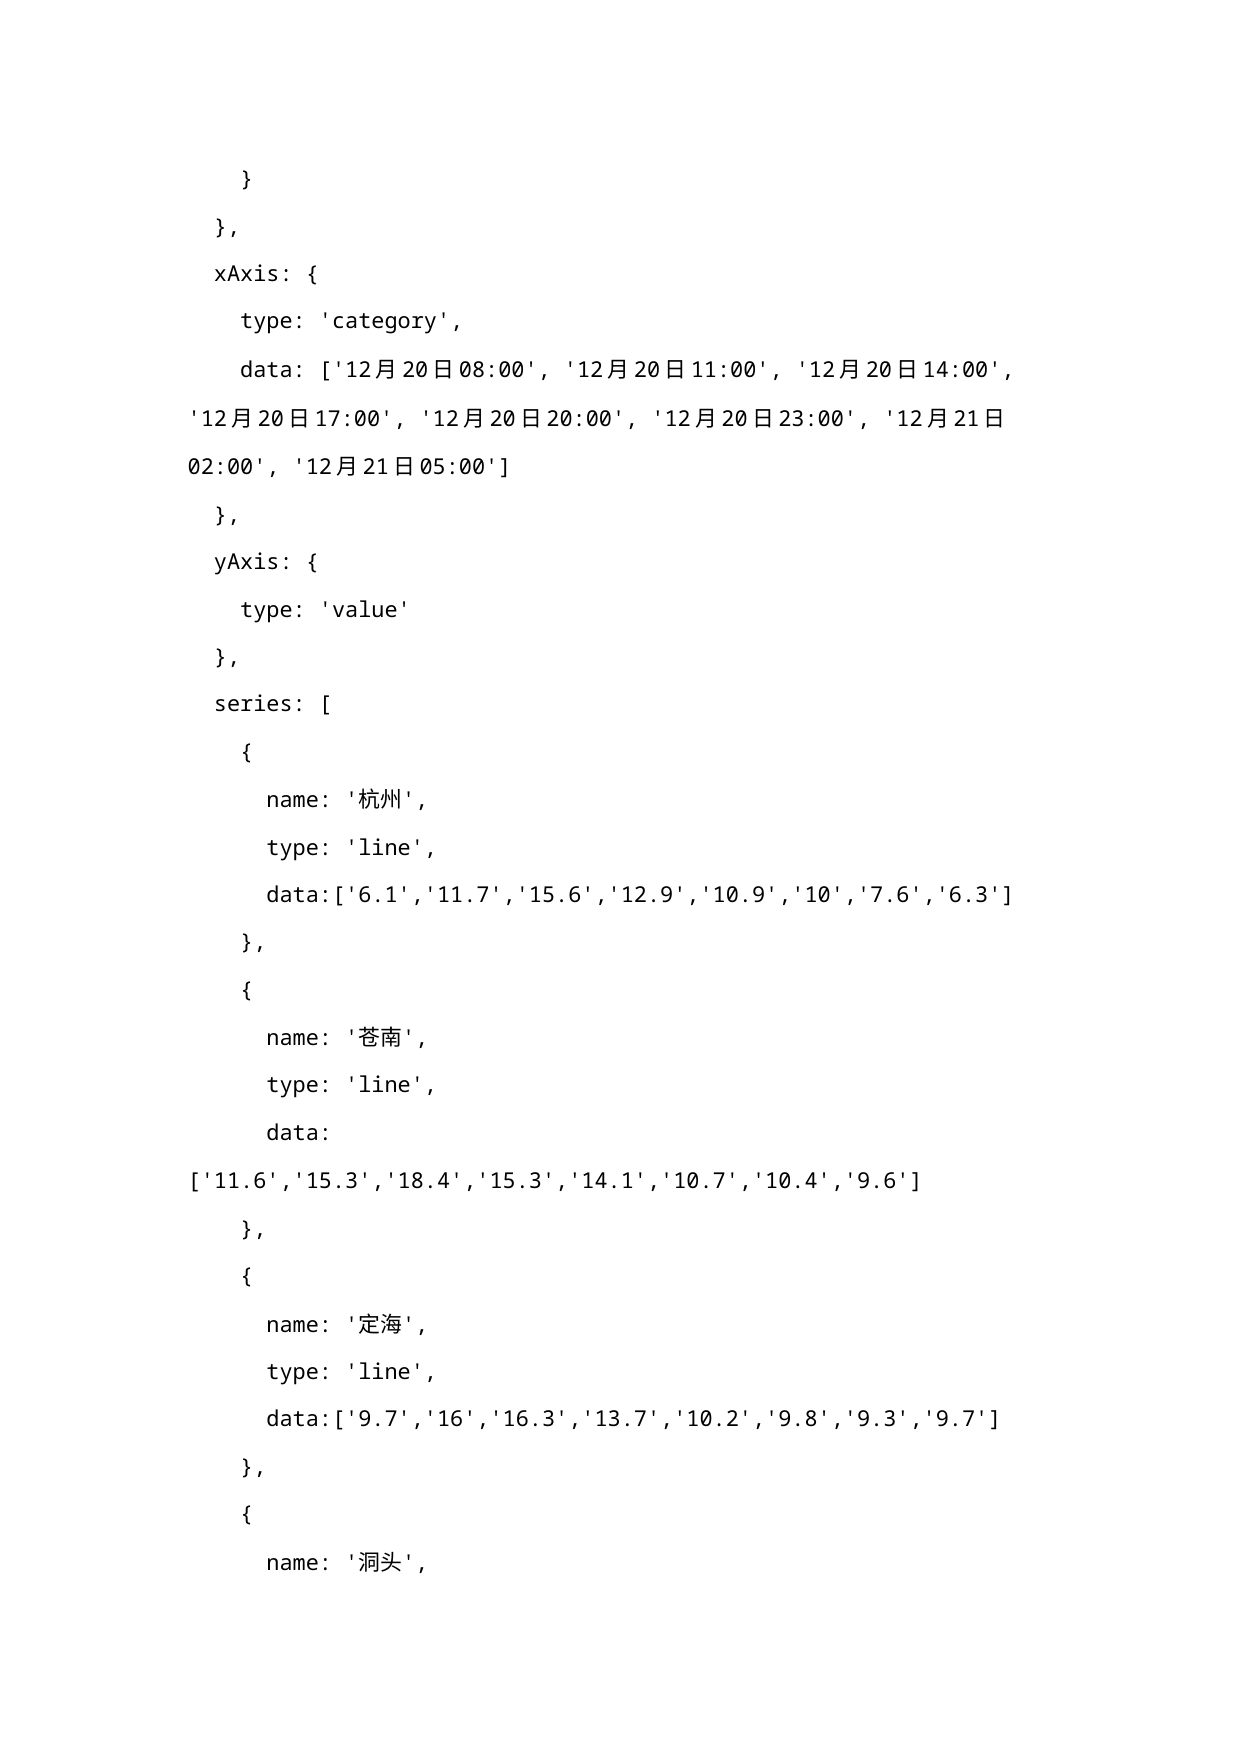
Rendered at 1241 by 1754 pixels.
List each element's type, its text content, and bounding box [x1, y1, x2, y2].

list name: '洞头', [187, 1544, 1053, 1577]
list type: 'line', [187, 830, 1053, 863]
list xAxis: { [187, 257, 1053, 289]
list name: '苍南', [187, 1020, 1053, 1052]
list series: [ [187, 687, 1053, 719]
list type: 'line', [187, 1068, 1053, 1101]
list yAxis: { [187, 545, 1053, 577]
list { [187, 734, 1053, 767]
list } [187, 162, 1053, 194]
list data:['11.6','15.3','18.4','15.3','14.1','10.7','10.4','9.6'] [187, 1115, 1053, 1197]
list }, [187, 639, 1053, 672]
list }, [187, 1449, 1053, 1482]
list { [187, 1497, 1053, 1529]
list type: 'category', [187, 304, 1053, 337]
list type: 'line', [187, 1355, 1053, 1387]
list type: 'value' [187, 592, 1053, 625]
list { [187, 1259, 1053, 1291]
list data:['9.7','16','16.3','13.7','10.2','9.8','9.3','9.7'] [187, 1402, 1053, 1434]
list data:['6.1','11.7','15.6','12.9','10.9','10','7.6','6.3'] [187, 877, 1053, 910]
list name: '杭州', [187, 782, 1053, 814]
list }, [187, 925, 1053, 957]
list data: ['12月20日08:00', '12月20日11:00', '12月20日14:00', '12月20日17:00', '12月20日20:00', '12月20日23:00', '12月21日02:00', '12月21日05:00'] [187, 352, 1053, 482]
list { [187, 972, 1053, 1005]
list }, [187, 1212, 1053, 1244]
list }, [187, 209, 1053, 242]
list }, [187, 497, 1053, 530]
list name: '定海', [187, 1306, 1053, 1339]
